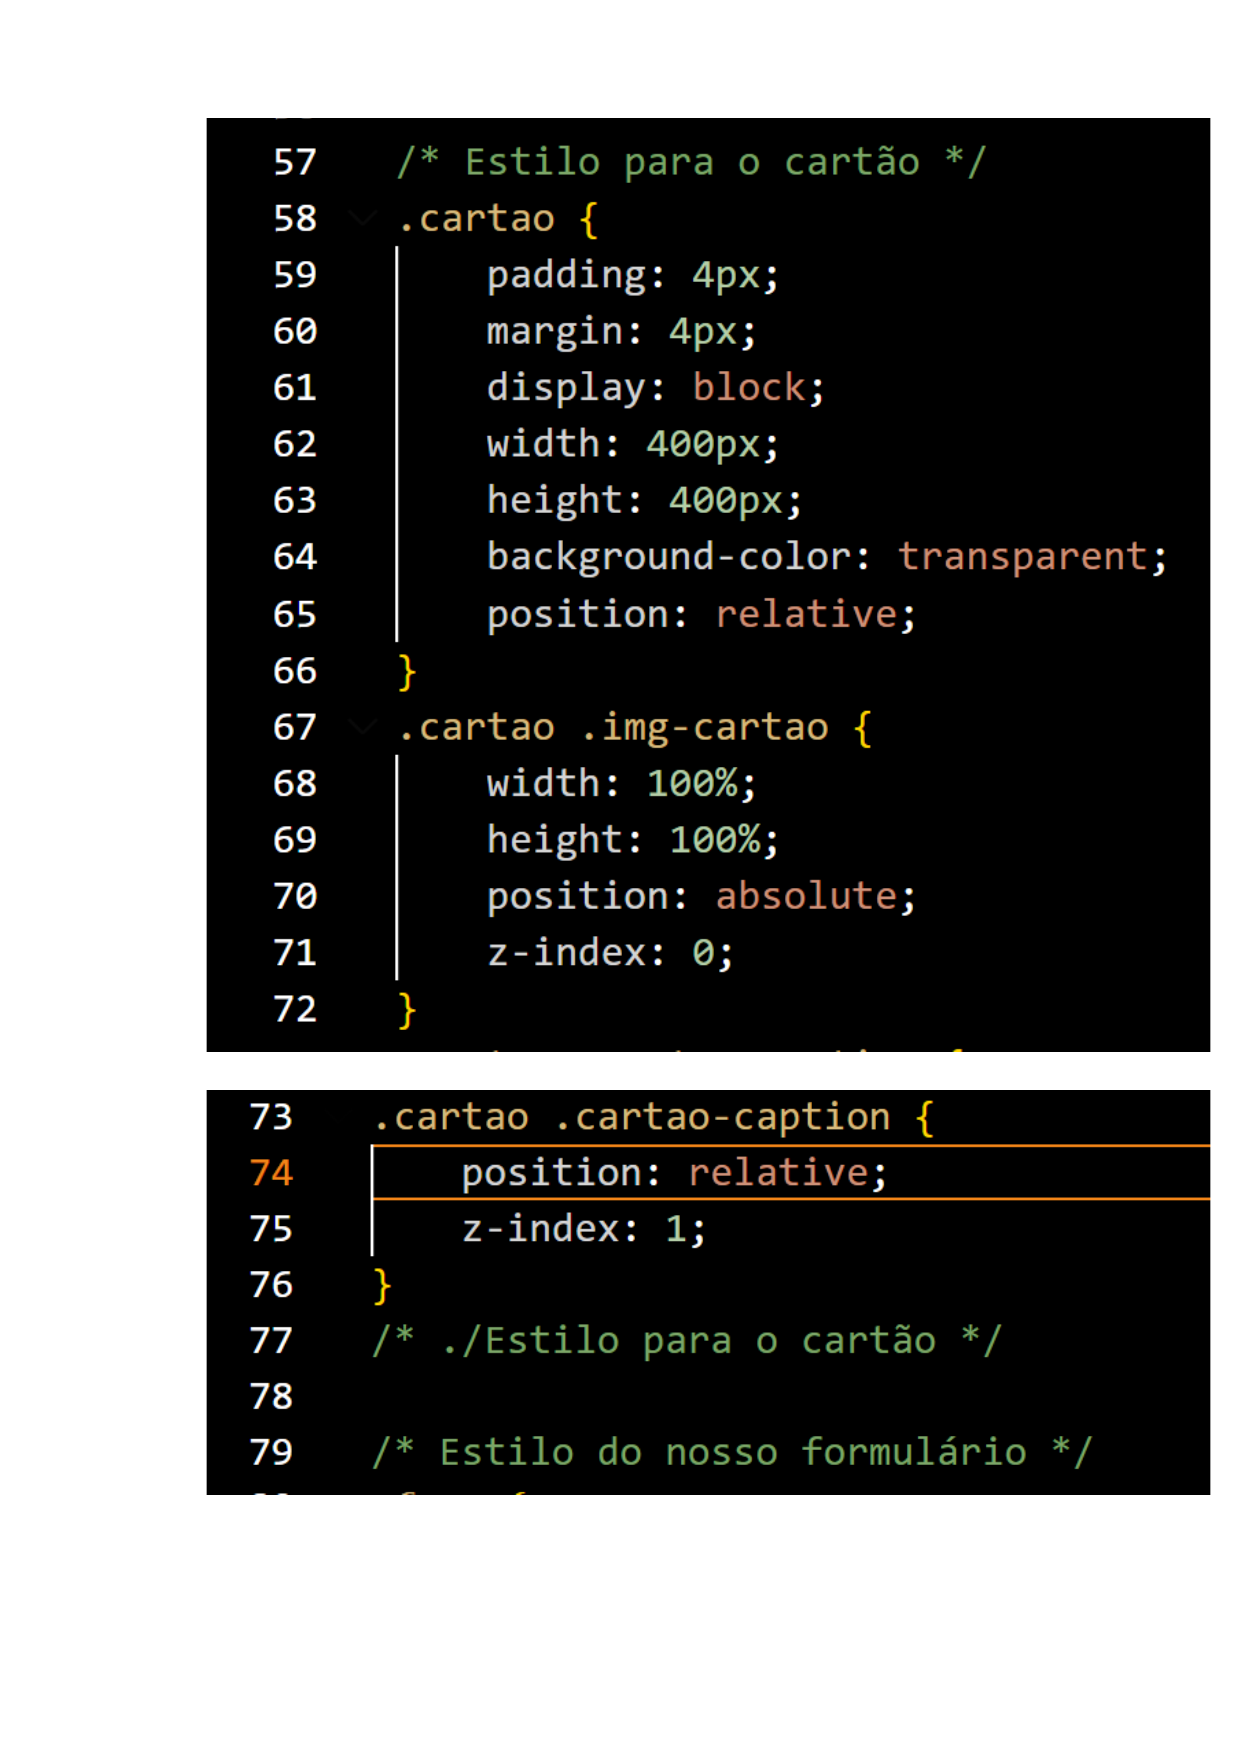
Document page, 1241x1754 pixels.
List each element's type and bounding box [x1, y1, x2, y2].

picture [206, 1090, 1211, 1495]
picture [206, 118, 1211, 1052]
